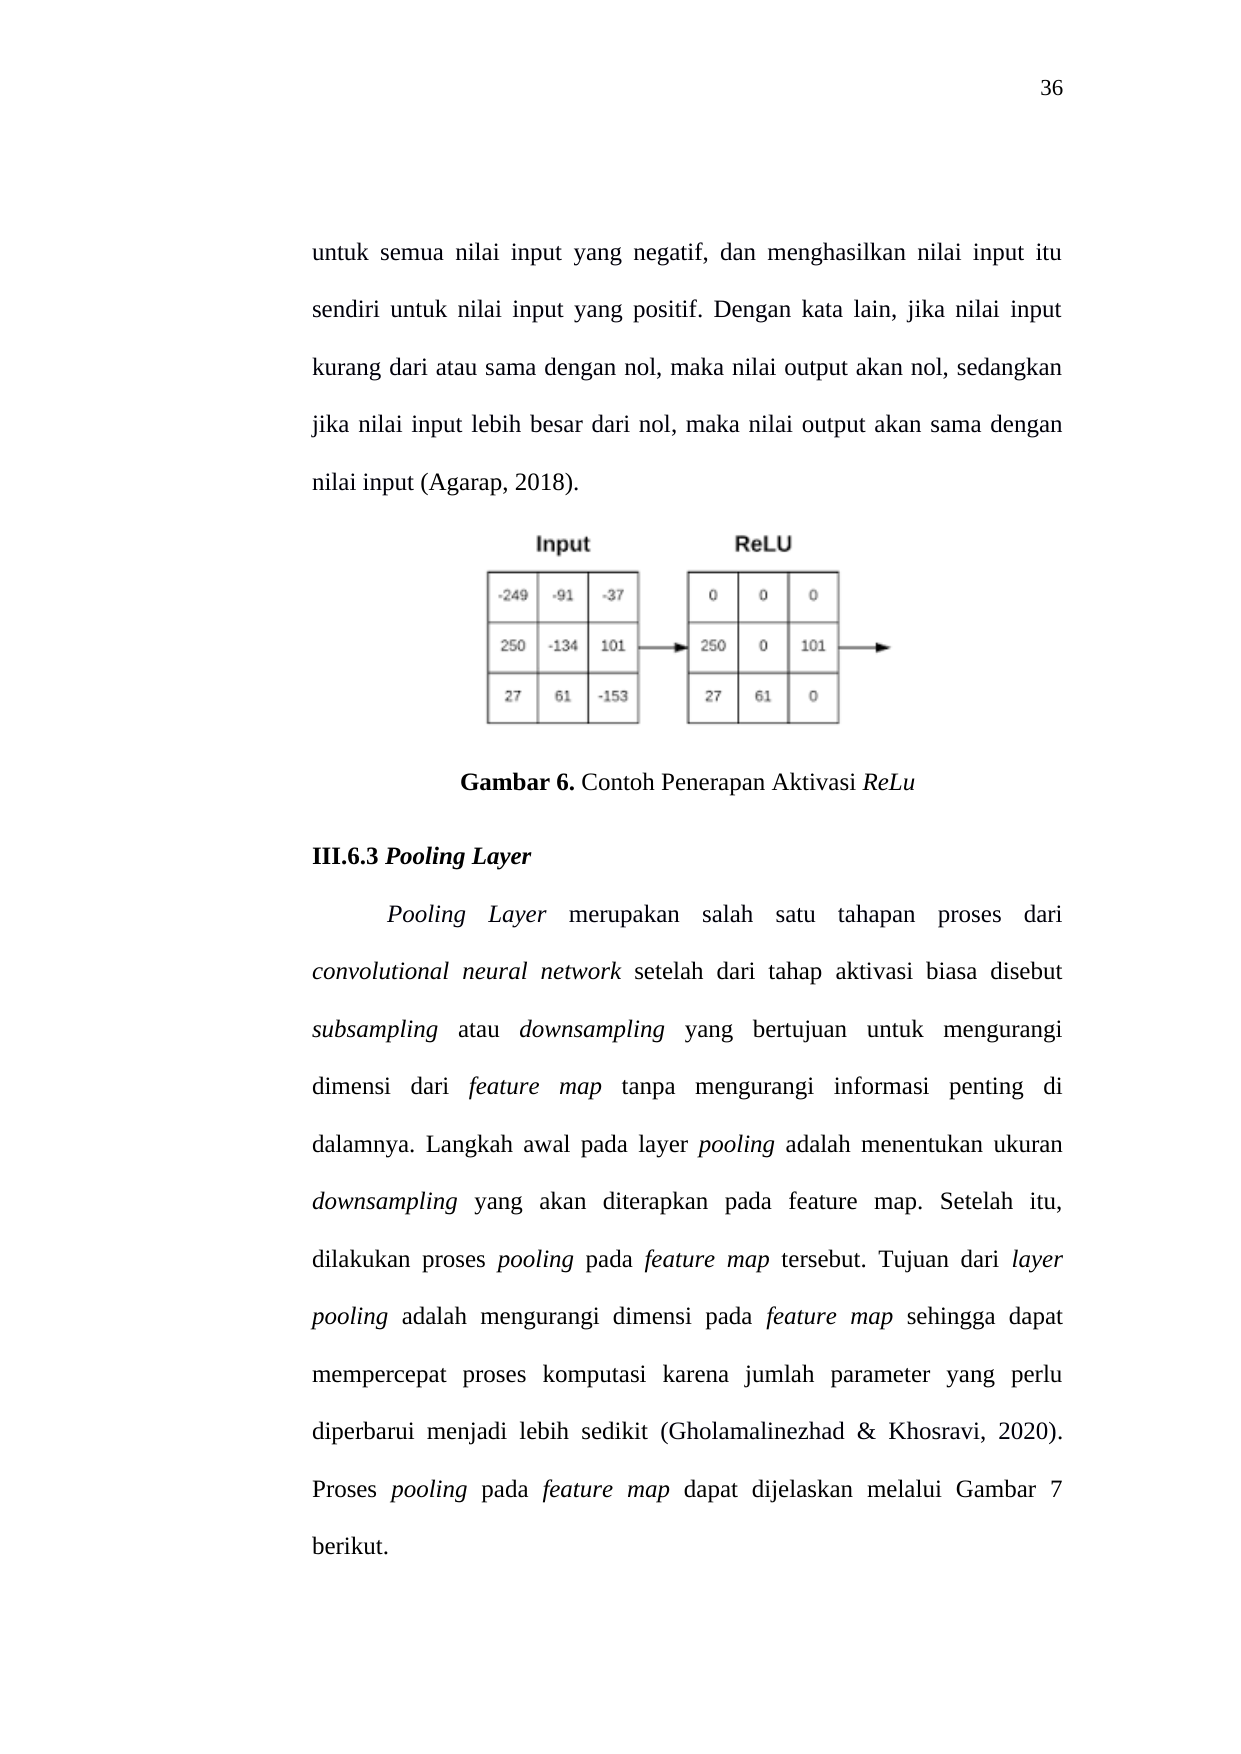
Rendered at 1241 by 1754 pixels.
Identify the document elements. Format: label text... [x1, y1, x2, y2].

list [312, 237, 1063, 496]
picture [479, 524, 896, 739]
subtitle Pooling Layer [312, 841, 1063, 870]
list Pooling Layer merupakan salah satu tahapan proses dari convolutional neural network setelah dari tahap aktivasi biasa disebut subsampling atau downsampling yang bertujuan untuk mengurangi dimensi dari feature map tanpa mengurangi informasi penting di dalamnya. Langkah awal pada layer pooling adalah menentukan ukuran downsampling yang akan diterapkan pada feature map. Setelah itu, dilakukan proses pooling pada feature map tersebut. Tujuan dari layer pooling adalah mengurangi dimensi pada feature map sehingga dapat mempercepat proses komputasi karena jumlah parameter yang perlu diperbarui menjadi lebih sedikit . Proses pooling pada feature map dapat dijelaskan melalui Gambar 7 berikut. [312, 899, 1063, 1560]
